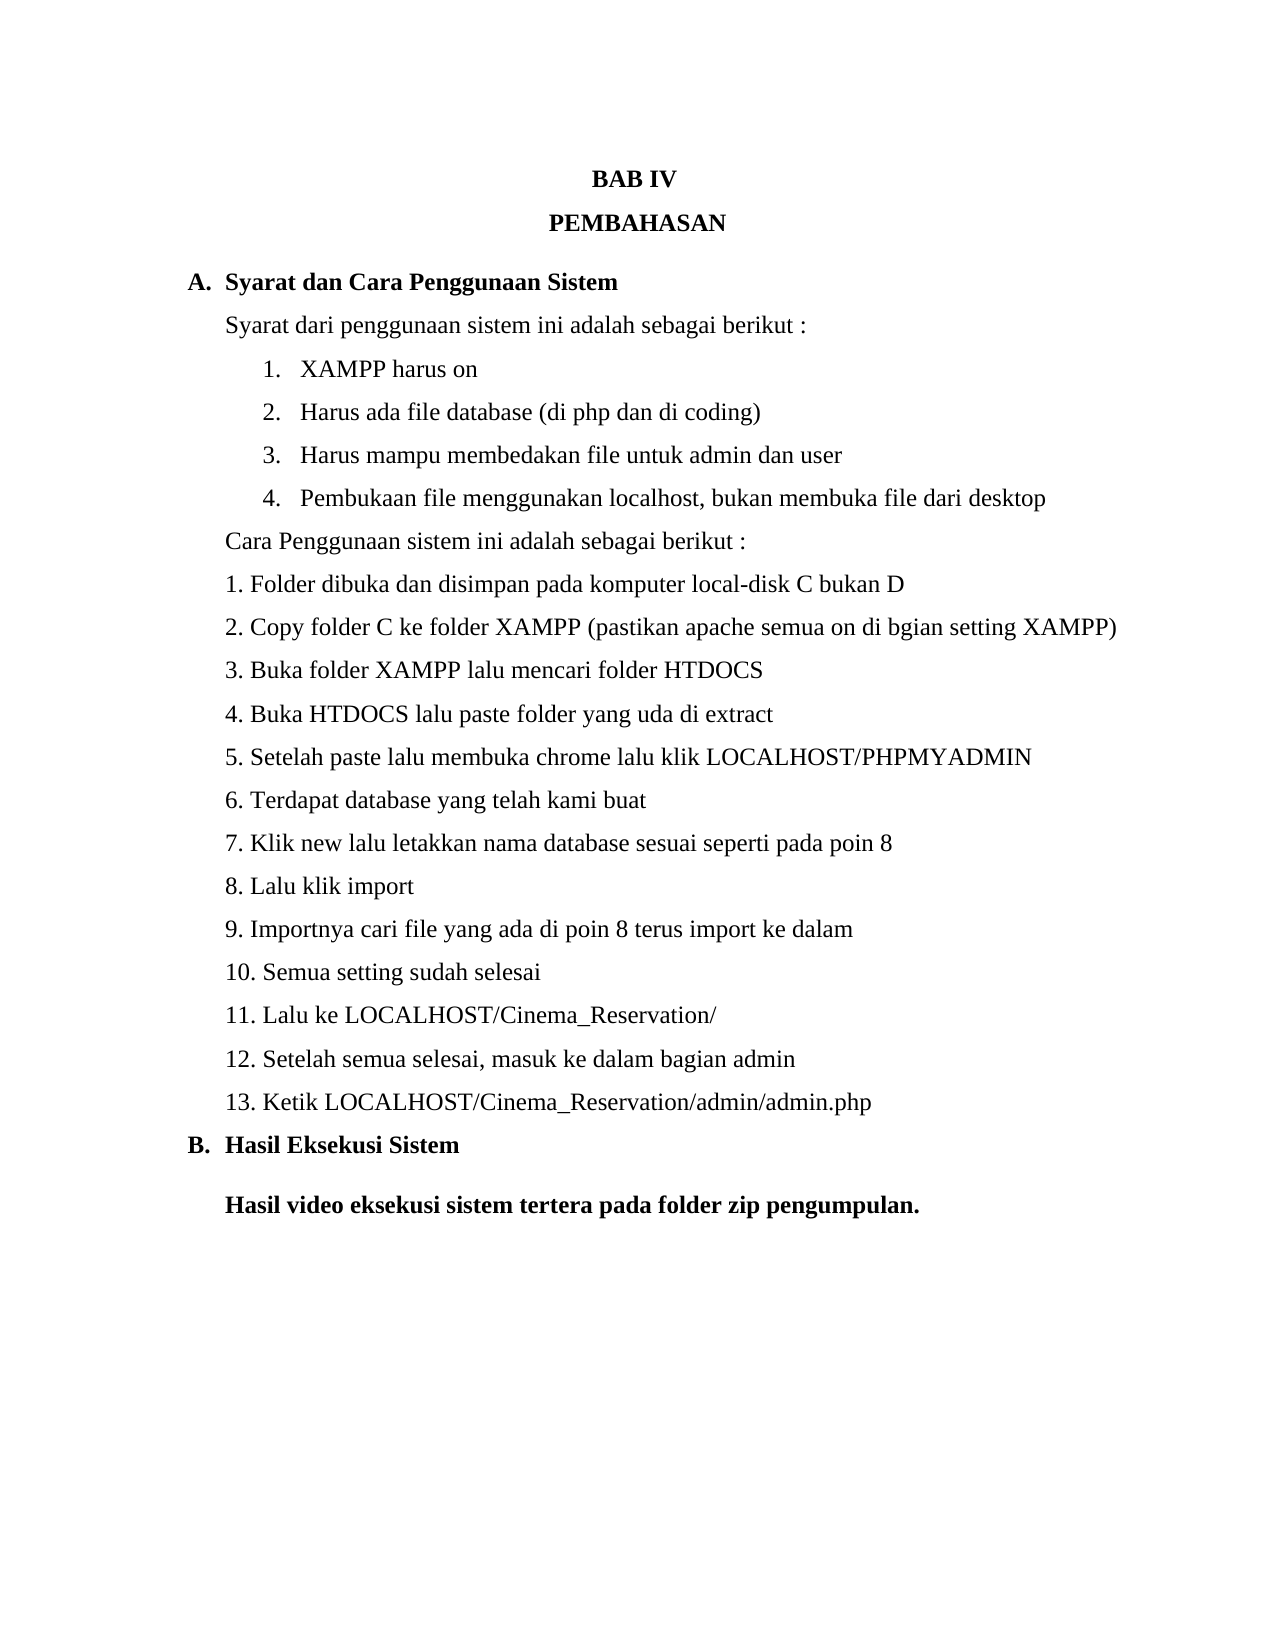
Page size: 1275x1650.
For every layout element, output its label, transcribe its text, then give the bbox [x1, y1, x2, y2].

list Syarat dan Cara Penggunaan Sistem [187, 267, 1125, 296]
text 10. ⁠Semua setting sudah selesai [225, 957, 1125, 986]
list Harus ada file database (di php dan di coding) [262, 397, 1125, 426]
text 8. ⁠Lalu klik import [225, 871, 1125, 900]
list Pembukaan file menggunakan localhost, bukan membuka file dari desktop [262, 483, 1125, 512]
text Hasil video eksekusi sistem tertera pada folder zip pengumpulan. [225, 1190, 1125, 1218]
text 7. ⁠Klik new lalu letakkan nama database sesuai seperti pada poin 8 [225, 828, 1125, 857]
text BAB IV PEMBAHASAN [150, 164, 1125, 236]
text Cara Penggunaan sistem ini adalah sebagai berikut : [225, 526, 1125, 555]
text 9. ⁠Importnya cari file yang ada di poin 8 terus import ke dalam [225, 914, 1125, 943]
text 3. ⁠Buka folder XAMPP lalu mencari folder HTDOCS [225, 656, 1125, 684]
list Harus mampu membedakan file untuk admin dan user [262, 440, 1125, 469]
list XAMPP harus on [262, 354, 1125, 382]
text 5. ⁠Setelah paste lalu membuka chrome lalu klik LOCALHOST/PHPMYADMIN [225, 742, 1125, 771]
text 6. ⁠Terdapat database yang telah kami buat [225, 785, 1125, 814]
text 1. Folder dibuka dan disimpan pada komputer local-disk C bukan D [225, 569, 1125, 598]
text 4. ⁠Buka HTDOCS lalu paste folder yang uda di extract [225, 699, 1125, 727]
text 11. ⁠Lalu ke LOCALHOST/Cinema_Reservation/ [225, 1001, 1125, 1029]
text 12. Setelah semua selesai, masuk ke dalam bagian admin [225, 1044, 1125, 1072]
text 13. ⁠Ketik LOCALHOST/Cinema_Reservation/admin/admin.php [225, 1087, 1125, 1116]
text 2. ⁠Copy folder C ke folder XAMPP (pastikan apache semua on di bgian setting XAMPP) [225, 612, 1125, 641]
text Syarat dari penggunaan sistem ini adalah sebagai berikut : [225, 311, 1125, 339]
list Hasil Eksekusi Sistem [187, 1130, 1125, 1159]
